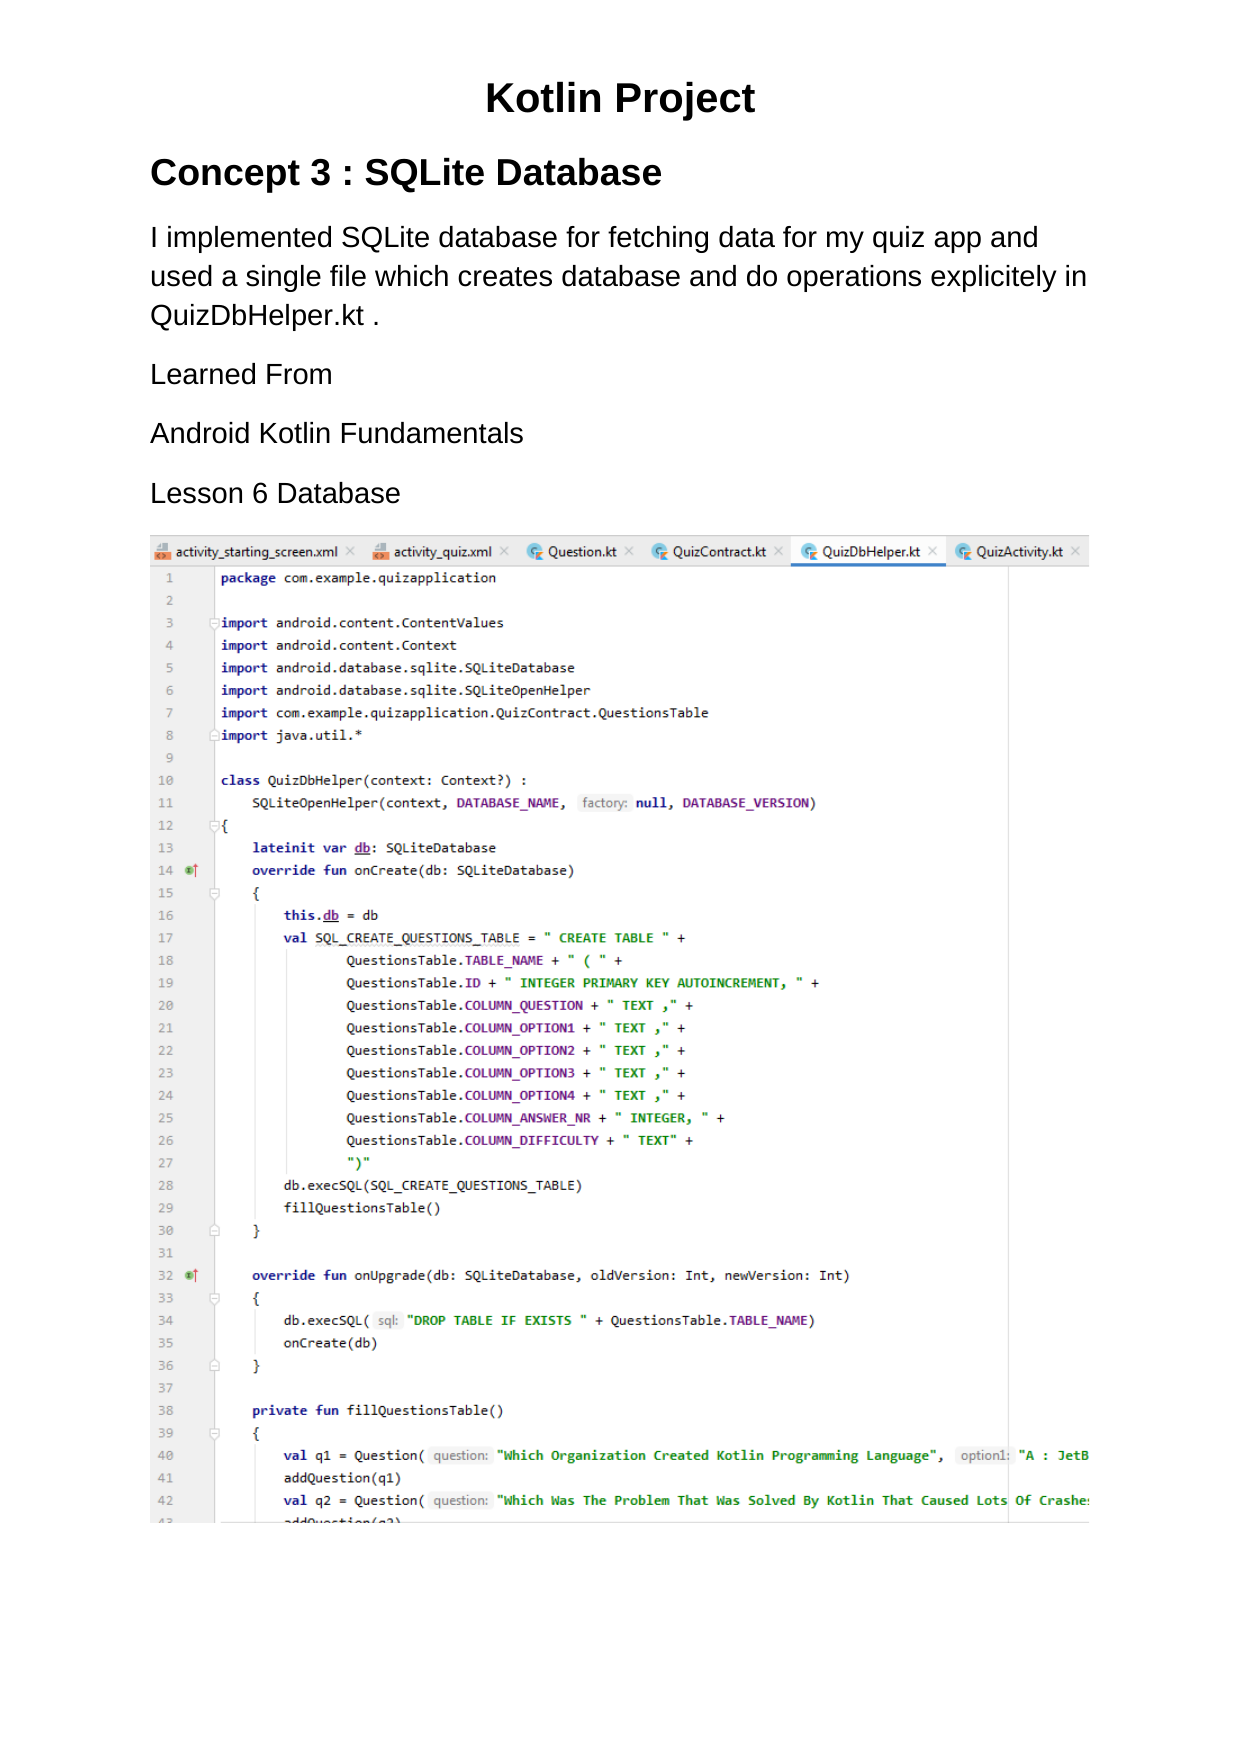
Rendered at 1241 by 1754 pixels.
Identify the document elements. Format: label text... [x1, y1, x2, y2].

picture [150, 535, 1090, 1523]
text Lesson 6 Database [150, 476, 1090, 509]
text Learned From [150, 357, 1090, 390]
text Concept 3 : SQLite Database [150, 150, 1090, 193]
text Android Kotlin Fundamentals [150, 416, 1090, 450]
text I implemented SQLite database for fetching data for my quiz app and used a single file which creates database and do operations explicitely in QuizDbHelper.kt . [150, 220, 1090, 331]
